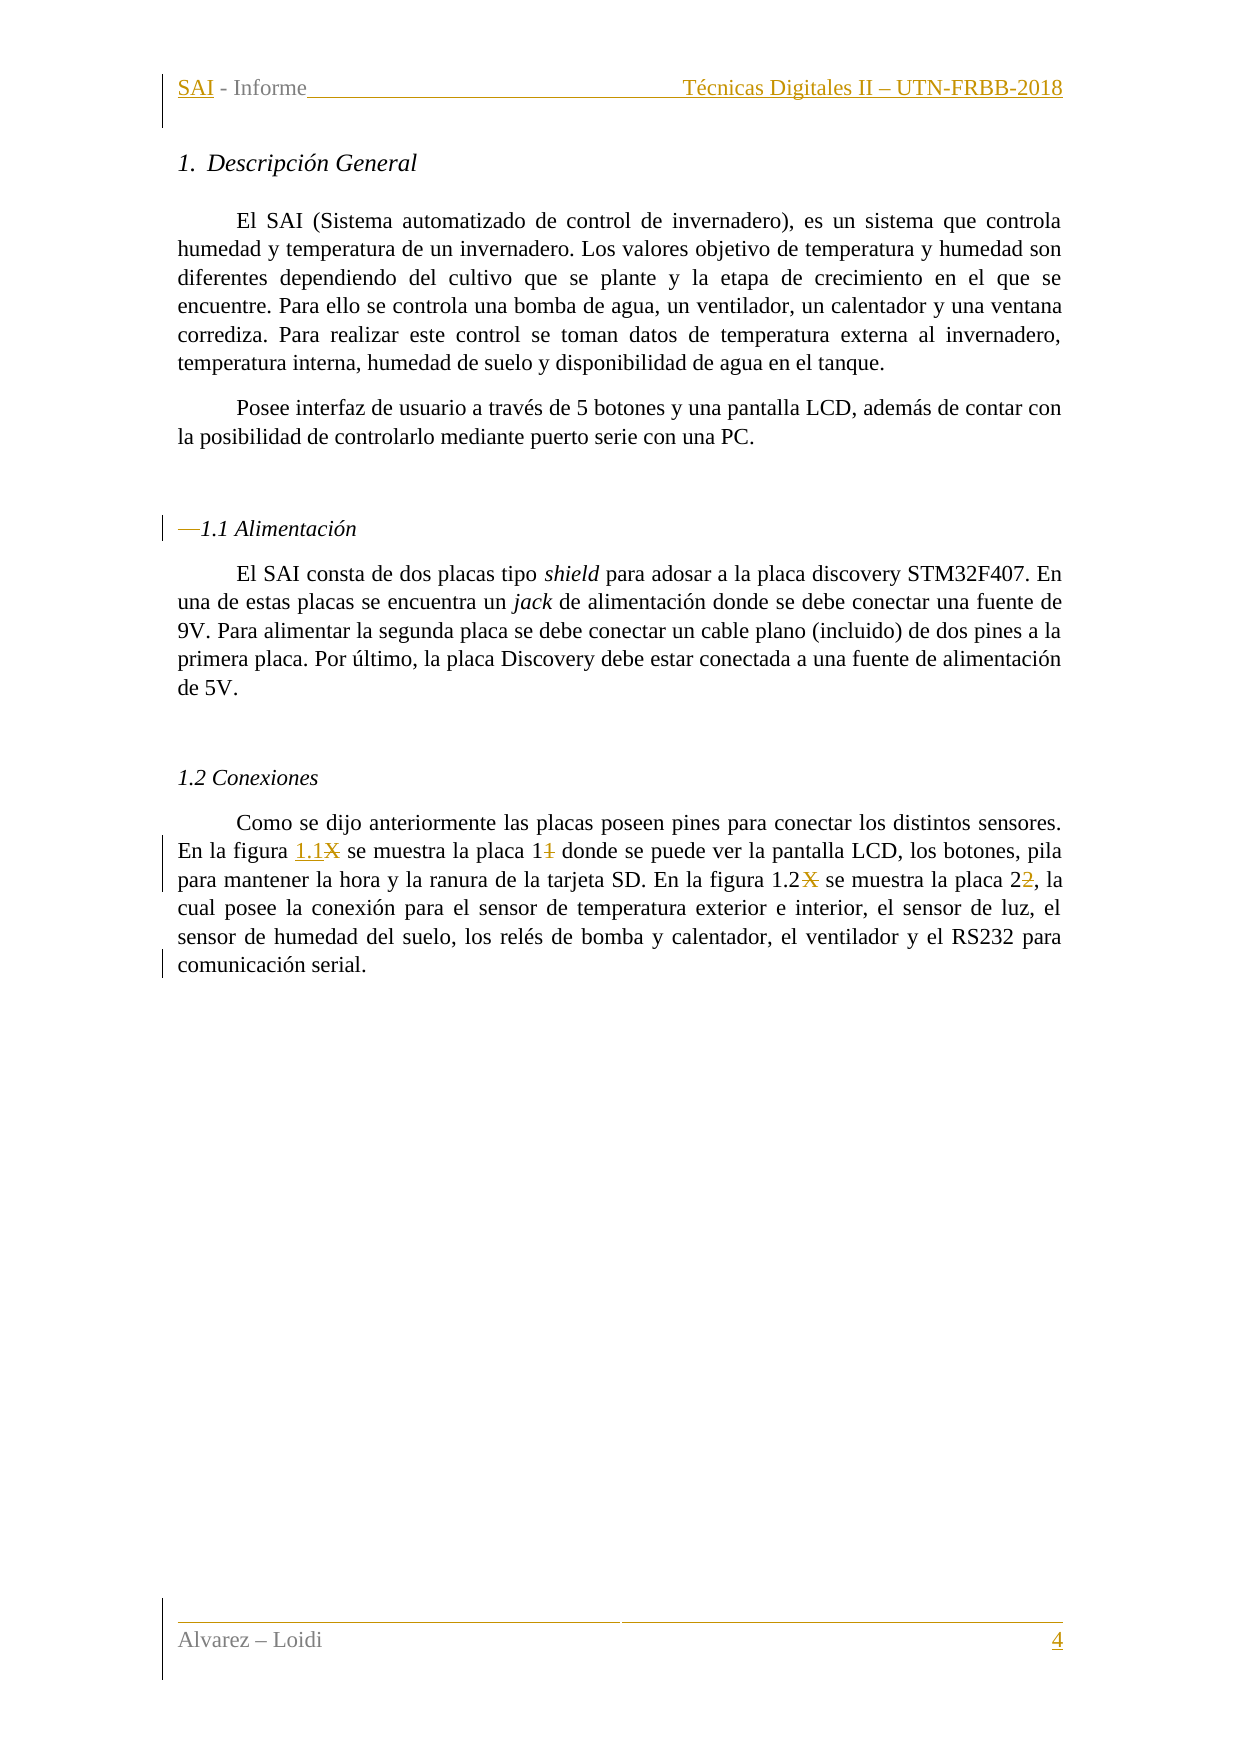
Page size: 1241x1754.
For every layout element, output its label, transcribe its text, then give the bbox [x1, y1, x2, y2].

list Descripción General [177, 148, 1063, 176]
text 1.2 Conexiones [177, 764, 1063, 790]
text 1.1 Alimentación [177, 515, 1063, 541]
text El SAI consta de dos placas tipo shield para adosar a la placa discovery STM32F407. En una de estas placas se encuentra un jack de alimentación donde se debe conectar una fuente de 9V. Para alimentar la segunda placa se debe conectar un cable plano (incluido) de dos pines a la primera placa. Por último, la placa Discovery debe estar conectada a una fuente de alimentación de 5V. [177, 560, 1063, 700]
text Posee interfaz de usuario a través de 5 botones y una pantalla LCD, además de contar con la posibilidad de controlarlo mediante puerto serie con una PC. [177, 394, 1063, 449]
text El SAI (Sistema automatizado de control de invernadero), es un sistema que controla humedad y temperatura de un invernadero. Los valores objetivo de temperatura y humedad son diferentes dependiendo del cultivo que se plante y la etapa de crecimiento en el que se encuentre. Para ello se controla una bomba de agua, un ventilador, un calentador y una ventana corrediza. Para realizar este control se toman datos de temperatura externa al invernadero, temperatura interna, humedad de suelo y disponibilidad de agua en el tanque. [177, 207, 1063, 376]
text Como se dijo anteriormente las placas poseen pines para conectar los distintos sensores. En la figura se muestra la placa 1 donde se puede ver la pantalla LCD, los botones, pila para mantener la hora y la ranura de la tarjeta SD. En la figura 1.2 se muestra la placa 2, la cual posee la conexión para el sensor de temperatura exterior e interior, el sensor de luz, el sensor de humedad del suelo, los relés de bomba y calentador, el ventilador y el RS232 para comunicación serial. [177, 809, 1063, 977]
